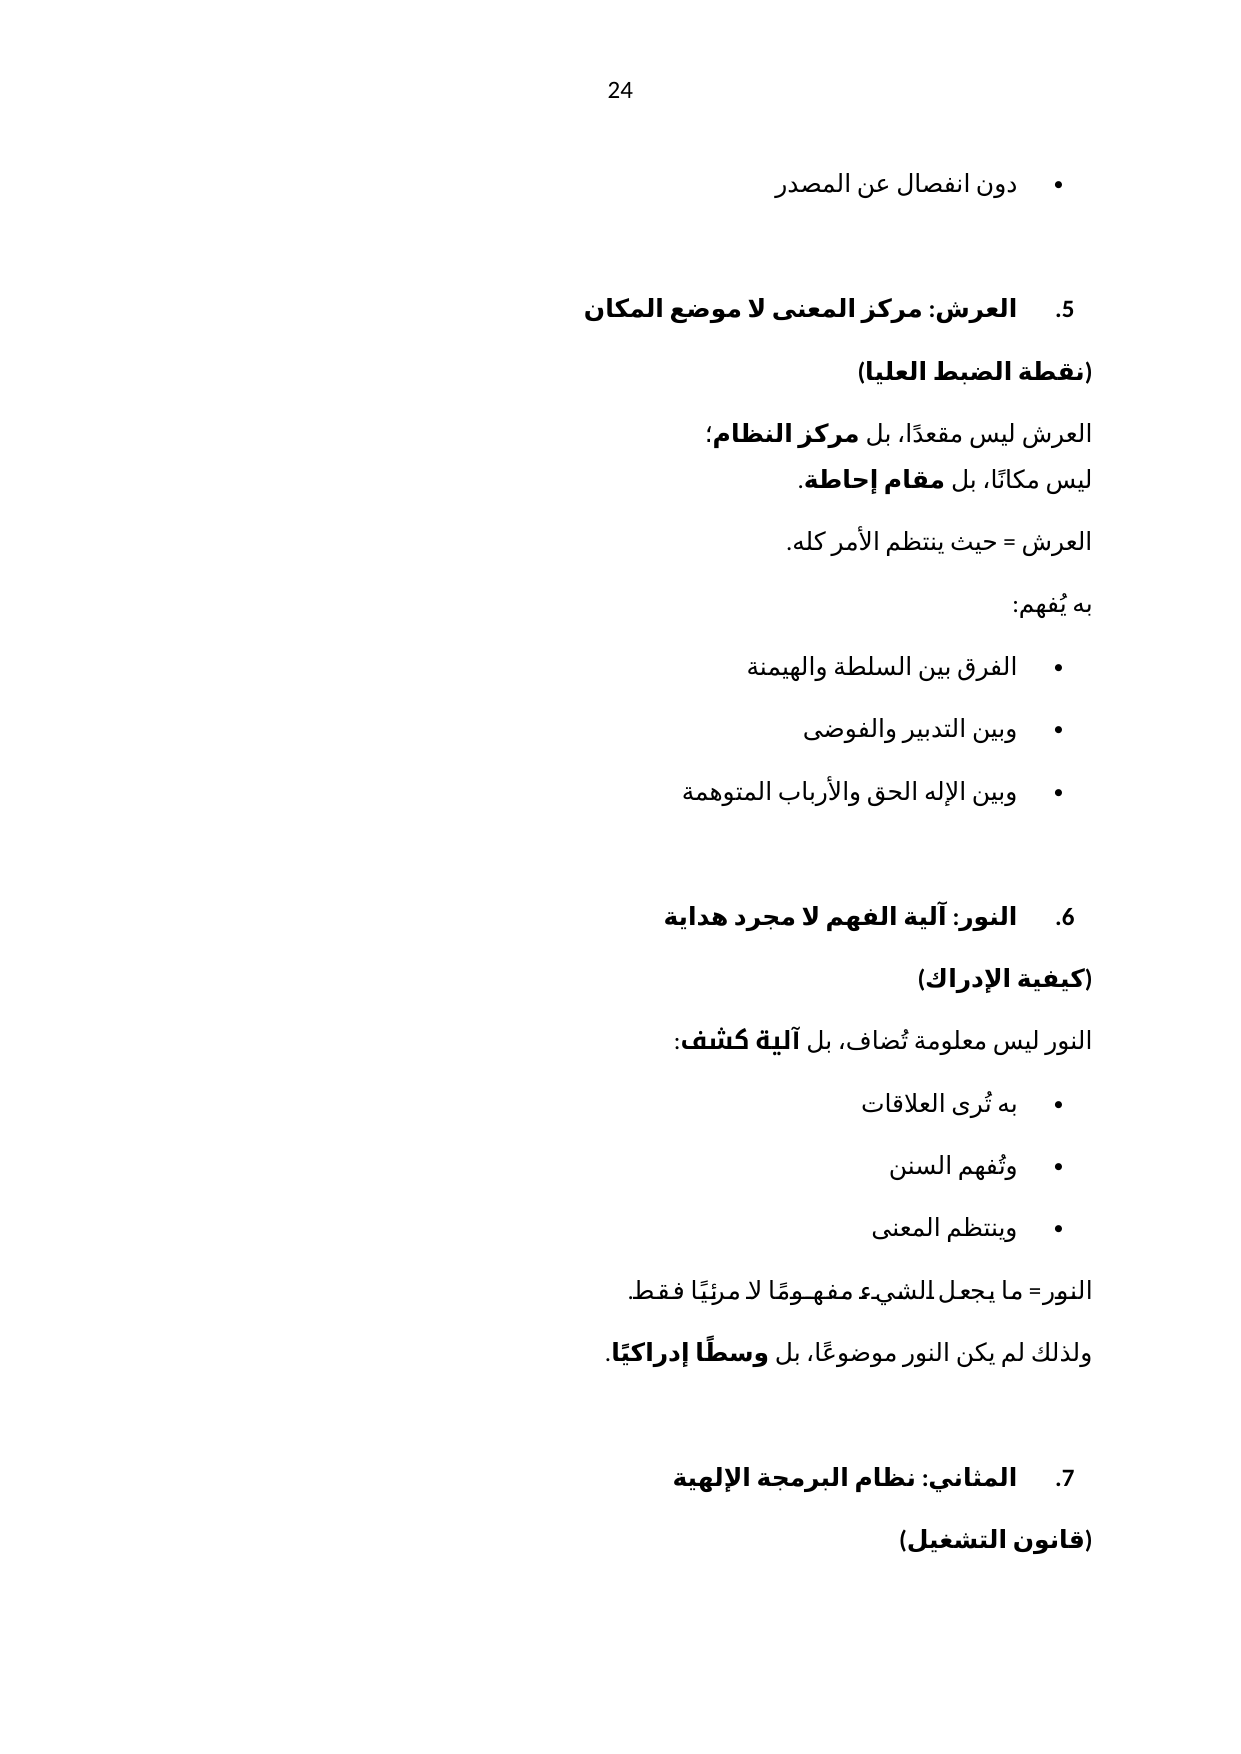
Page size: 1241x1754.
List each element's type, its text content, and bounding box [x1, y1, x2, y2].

list المثاني: نظام البرمجة الإلهية [148, 1462, 1055, 1493]
text ولذلك لم يكن النور موضوعًا، بل وسطًا إدراكيًا. [148, 1337, 1092, 1368]
text (نقطة الضبط العليا) [148, 356, 1092, 386]
text العرش = حيث ينتظم الأمر كله. [148, 526, 1092, 557]
list به تُرى العلاقات [148, 1088, 1055, 1118]
text (قانون التشغيل) [148, 1524, 1092, 1555]
list النور: آلية الفهم لا مجرد هداية [148, 901, 1055, 931]
text النور = ما يجعل الشيء مفهومًا لا مرئيًا فقط. [148, 1275, 1092, 1306]
text النور ليس معلومة تُضاف، بل آلية كشف: [148, 1025, 1092, 1056]
list الفرق بين السلطة والهيمنة [148, 651, 1055, 682]
text العرش ليس مقعدًا، بل مركز النظام؛ ليس مكانًا، بل مقام إحاطة. [148, 418, 1092, 494]
list وتُفهم السنن [148, 1150, 1055, 1181]
list دون انفصال عن المصدر [148, 168, 1055, 199]
text (كيفية الإدراك) [148, 963, 1092, 993]
list وينتظم المعنى [148, 1213, 1055, 1243]
list وبين التدبير والفوضى [148, 713, 1055, 744]
text به يُفهم: [148, 589, 1092, 619]
list العرش: مركز المعنى لا موضع المكان [148, 293, 1055, 324]
list وبين الإله الحق والأرباب المتوهمة [148, 776, 1055, 806]
